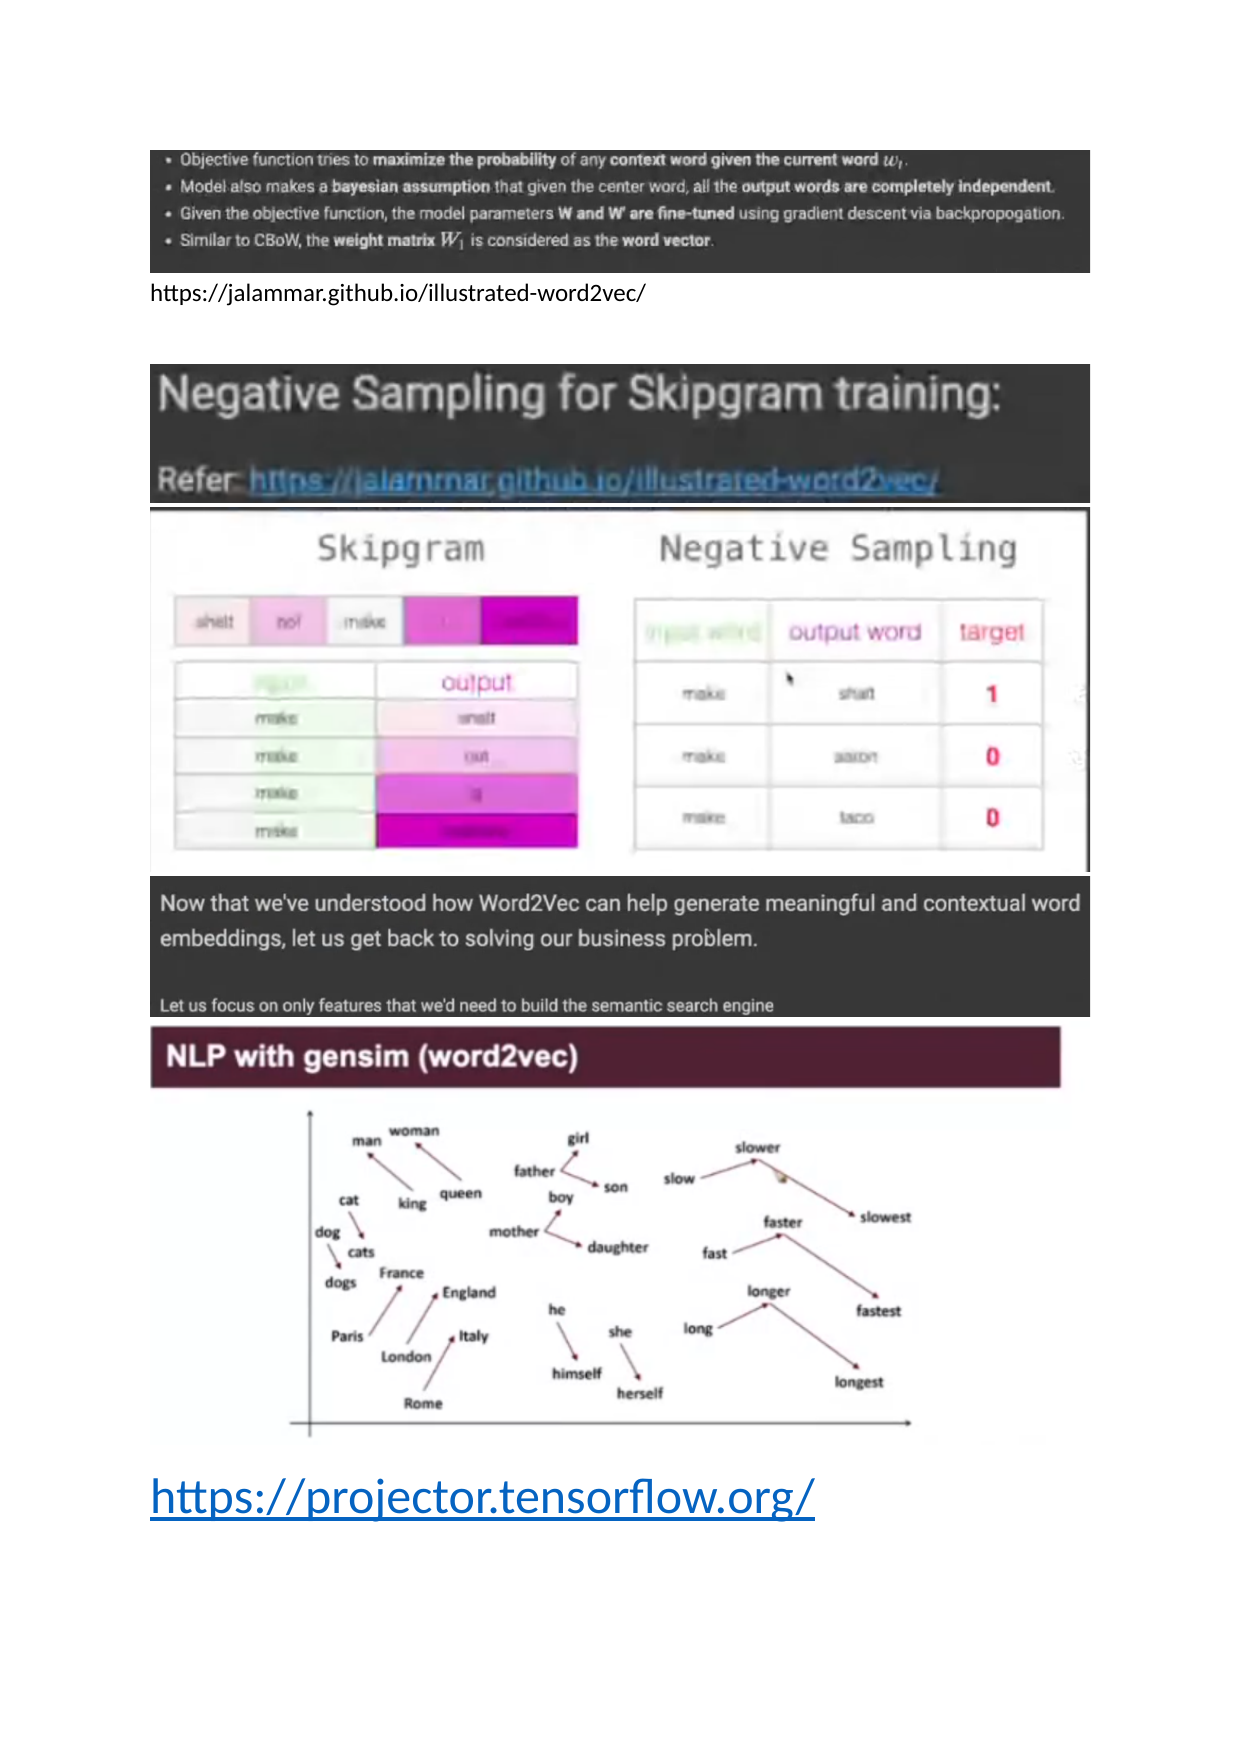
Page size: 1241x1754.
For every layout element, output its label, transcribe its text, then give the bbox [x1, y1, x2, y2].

text https://projector.tensorflow.org/ [150, 1465, 1090, 1526]
picture [150, 507, 1091, 872]
picture [150, 150, 1091, 273]
picture [150, 876, 1091, 1017]
picture [150, 364, 1091, 503]
picture [150, 1021, 1091, 1445]
text https://jalammar.github.io/illustrated-word2vec/ [150, 273, 1090, 308]
